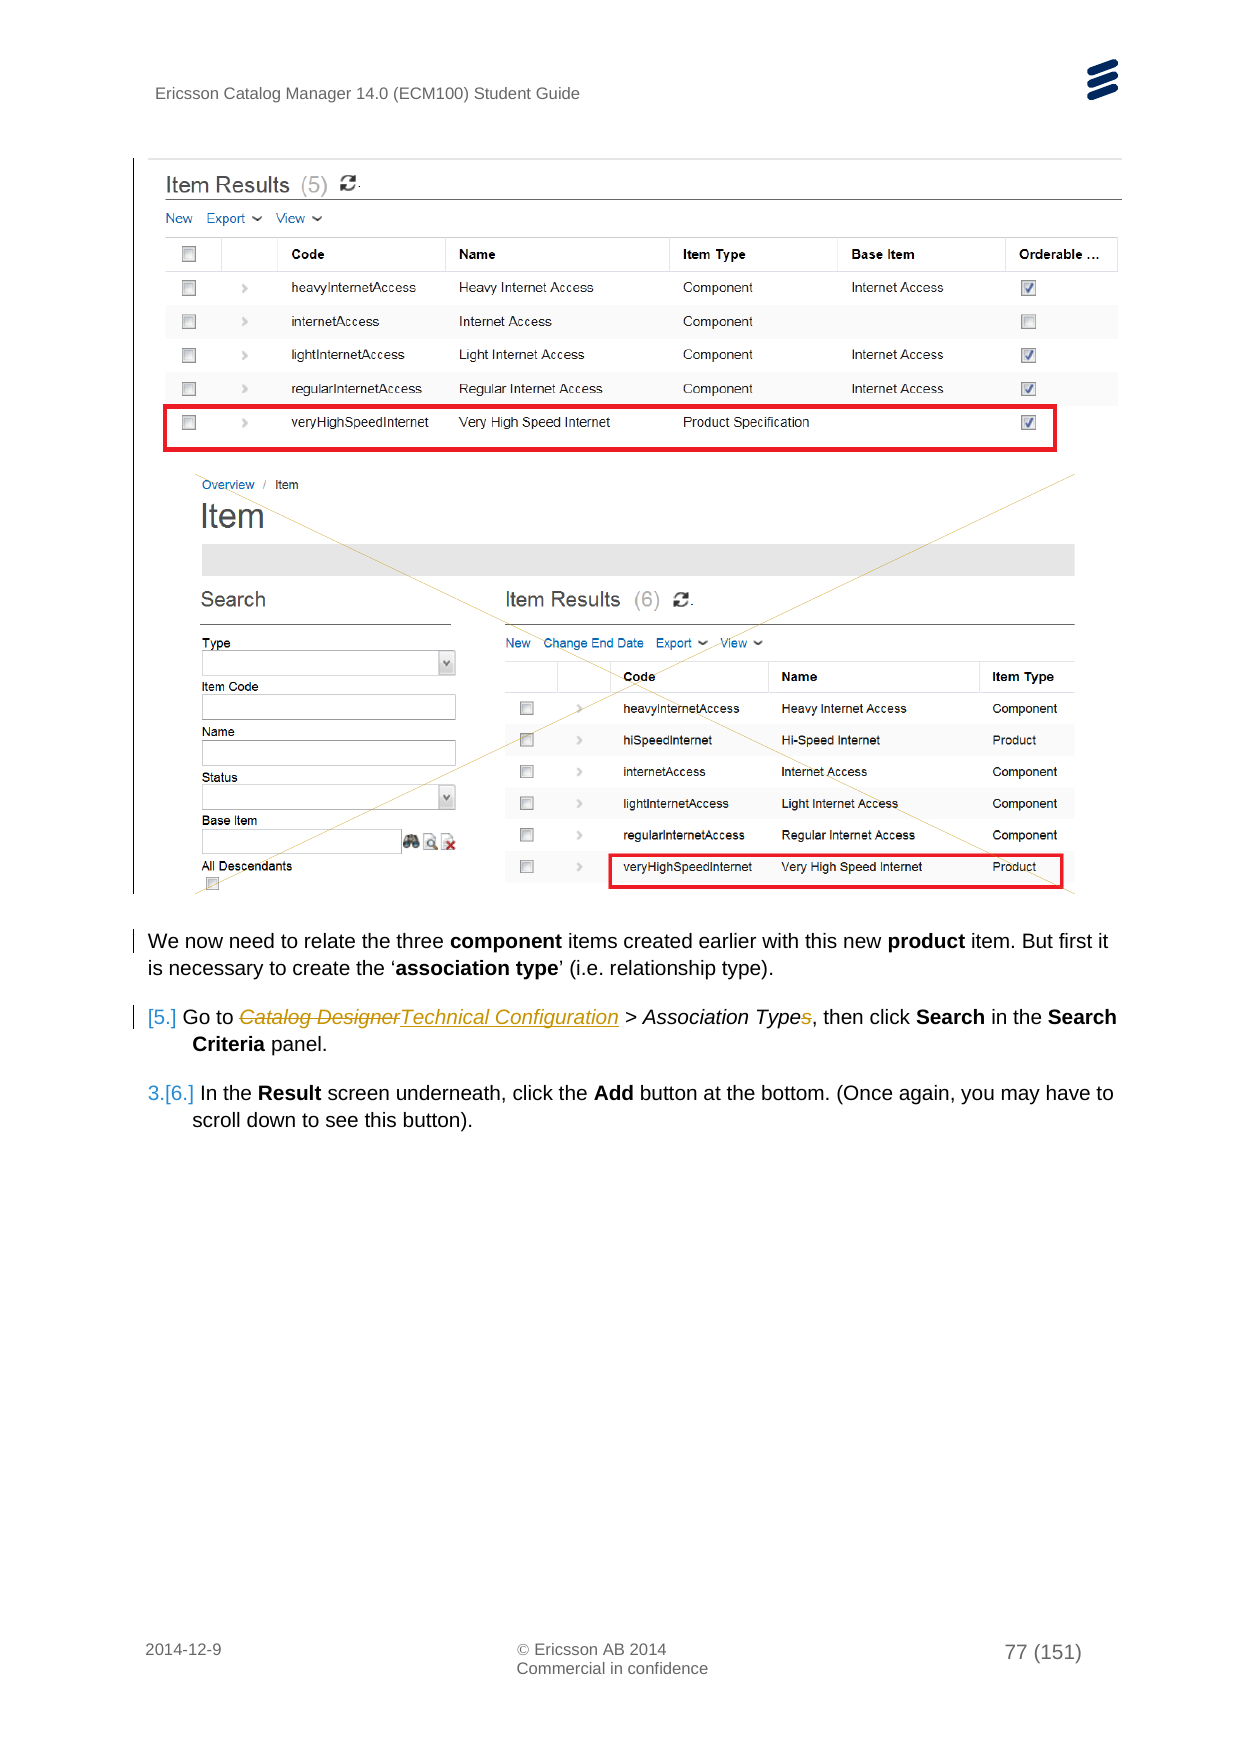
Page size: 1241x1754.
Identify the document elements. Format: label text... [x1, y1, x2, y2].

text We now need to relate the three component items created earlier with this new product item. But first it is necessary to create the ‘association type’ (i.e. relationship type). [148, 929, 1122, 980]
picture [198, 685, 1072, 894]
list In the Result screen underneath, click the Add button at the bottom. (Once again, you may have to scroll down to see this button). [148, 1080, 1122, 1132]
picture [198, 474, 1072, 683]
picture [148, 158, 1122, 471]
picture [195, 475, 632, 893]
picture [638, 475, 1075, 893]
list Go to > Association Type, then click Search in the Search Criteria panel. [148, 1004, 1122, 1056]
